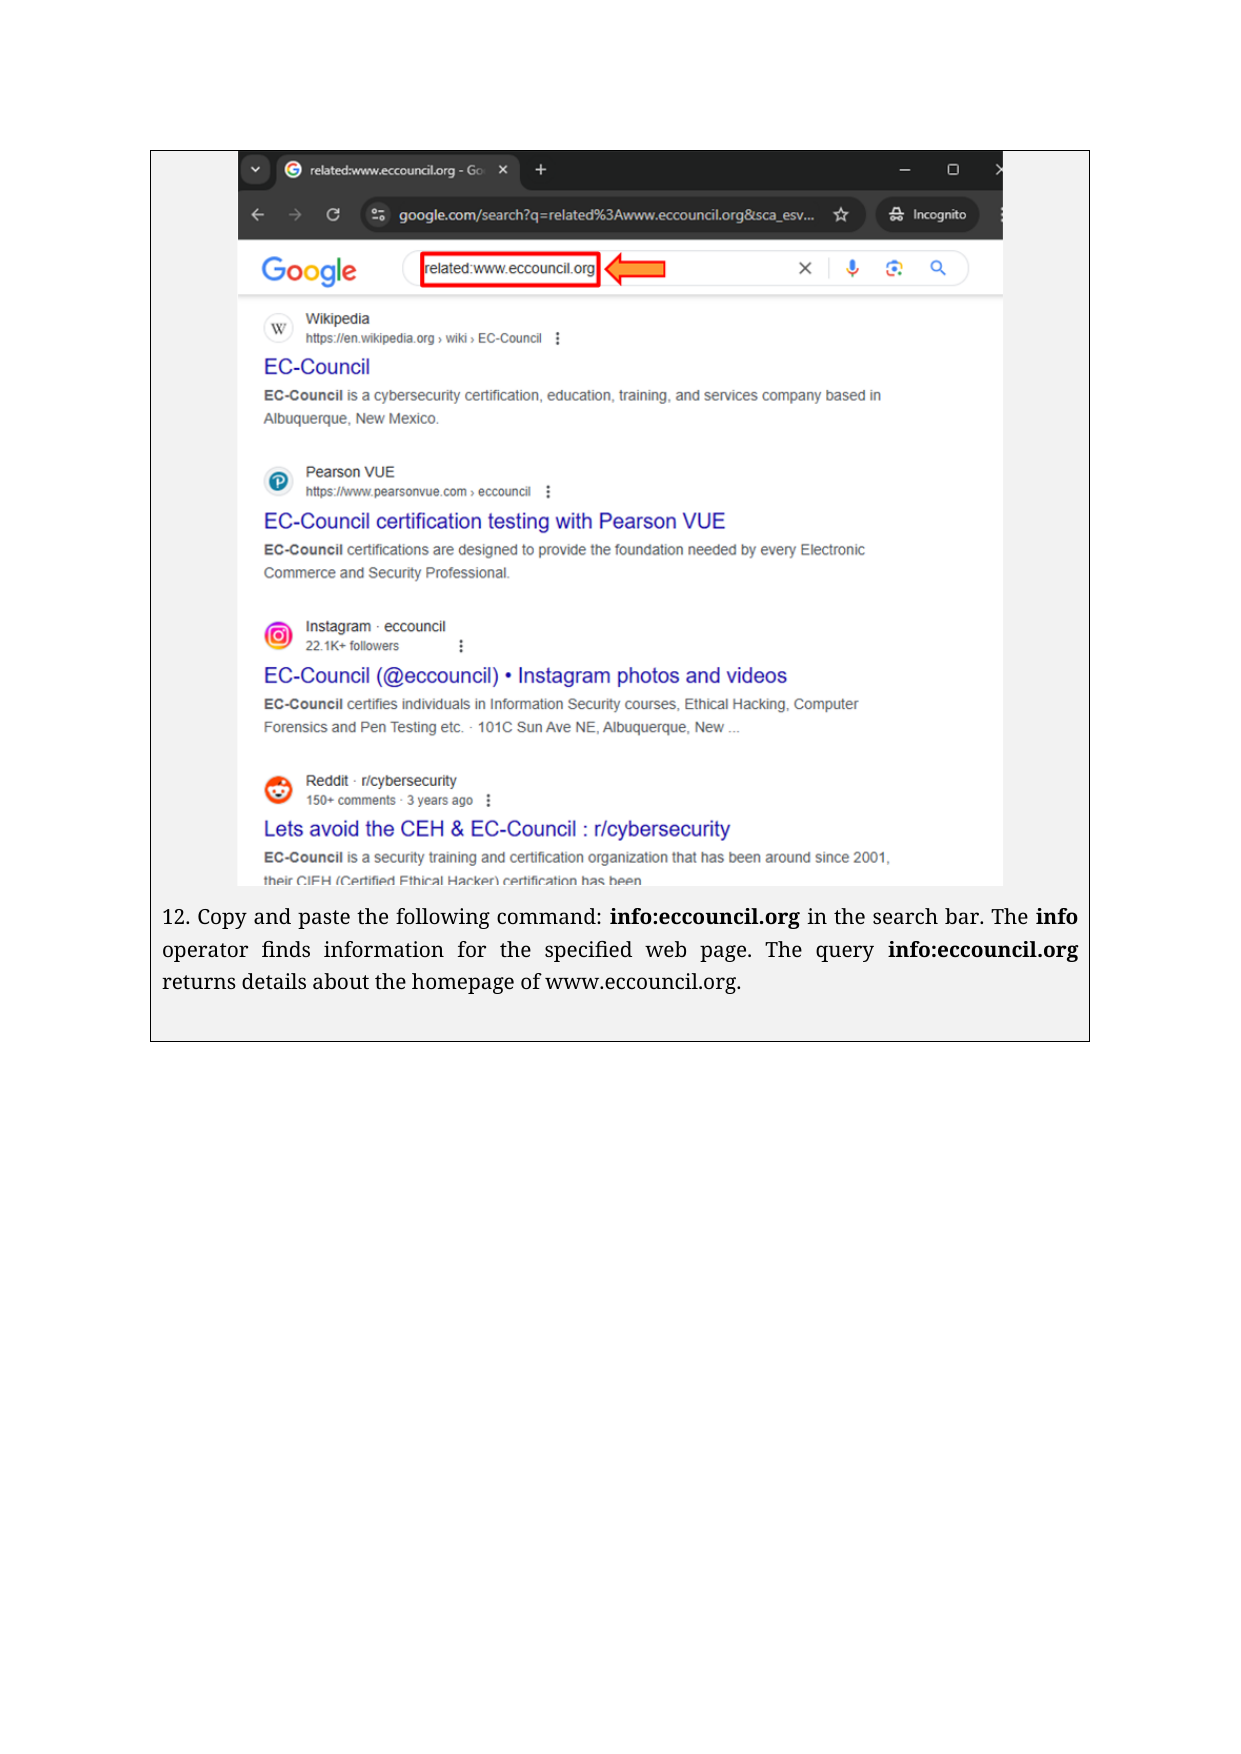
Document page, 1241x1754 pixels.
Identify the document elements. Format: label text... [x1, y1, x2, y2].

picture [237, 151, 1004, 886]
table_header 1. Turn on your Windows 11 virtual machine. Open any browser and go to https://www.google.com (here, we use Google Chrome). 2. In the search bar, copy and paste this search command intitle:login site:eccouncil.org. The intitle and site Google advanced operators used in this search command limit the results to pages on the eccouncil.org website that have the login pages. Attackers and pen testers can extract login pages from the target organization's website with the help of this Advanced Google Search operator. Attackers can subject login pages to various attacks, such as credential brute-forcing, injection attacks, and other web application attacks. Analyzing the login pages for different types of attacks is also essential for penetration testing. 3. Similarly, copy and paste the following command EC-Council filetype:pdf ceh in the search bar to search your results based on the file extension and the keyword (here, ceh). Click on any link from the results here, and click on CEH-brochure.pdf to view the PDF file. Here, the target organization, EC-Council, is found by searching for the file type PDF. When you do this activity, the outcome may be different. Sensitive information about the target's goods and services may be included in PDFs and other documents downloaded from the target website. They might assist attackers in identifying a way to attack the victim. 4. The page appears to display the PDF file, as shown in the screenshot. 5. In the search field, enter the following command: allinurl: EC-Council career. The allinurl operator restricts results to pages containing all the query terms specified in the URL. Only sites with the terms "EC-Council" and "career" in the URL are returned by the allinurl: EC-Council career query. 6. Copy and paste the following command: inurl: copy site:www.eccouncil.org in the search bar. The inurl operator restricts the results to pages containing the word specified in the URL. inurl: copy site:www.eccouncil.org query returns only pages in the EC-Council site where the URL has the word “copy.” 7. Copy and paste the following command: allintitle: detect malware in the search bar. Results are restricted to pages that include every query phrase listed in the title using the allintitle operator. Only pages that include every query phrase listed in the title are returned by the allintitle operator. Only sites with the terms "detect" and "malware" in the title are returned by the allintitle: detect malware query. 8. Copy and paste the Anti-virus inanchor:Norton command in the search bar. The inanchor operator restricts results to pages containing the query terms specified in the anchor text on links to the page. Anti-virus inanchor:Norton query returns only pages with anchor text on links to the pages containing the word “Norton” and the page containing the word “Anti-virus.” 9. Copy and paste the following command: allinanchor: best cloud service provider in the search bar. The allinanchor operator restricts results to pages containing all query terms specified in the anchor text on links to the page. Only sites that include the terms "best," "cloud," "service," and "provider" in the anchor text of links to those pages are returned by the allinanchor: best cloud service provider query. 10. Copy and paste the following command: link:www.eccouncil.org in the search bar. The link operator looks for webpages or websites that have links pointing to the designated webpage or website. link:www.eccouncil.org discovers links pointing to the main website of the EC-Council. 11. Copy and paste the following command: related:www.eccouncil.org in the search bar. The Related operator displays websites that are similar or related to the URL specified. The Google search engine results page containing websites that are similar to eccouncil.org is displayed when you enter related:www.eccouncil.org. 12. Copy and paste the following command: info:eccouncil.org in the search bar. The info operator finds information for the specified web page. The query info:eccouncil.org returns details about the homepage of www.eccouncil.org. 13. Copy and paste the following command: location: EC-Council in the search bar. Information about a particular site is found by the location operator. location: EC-Council query gives you results based on the term EC-Council. 14. This concludes the demonstration of gathering information using advanced Google hacking techniques. With the help of these sophisticated Google operators, you can do many queries and obtain pertinent data about the intended company. [151, 151, 1089, 1041]
